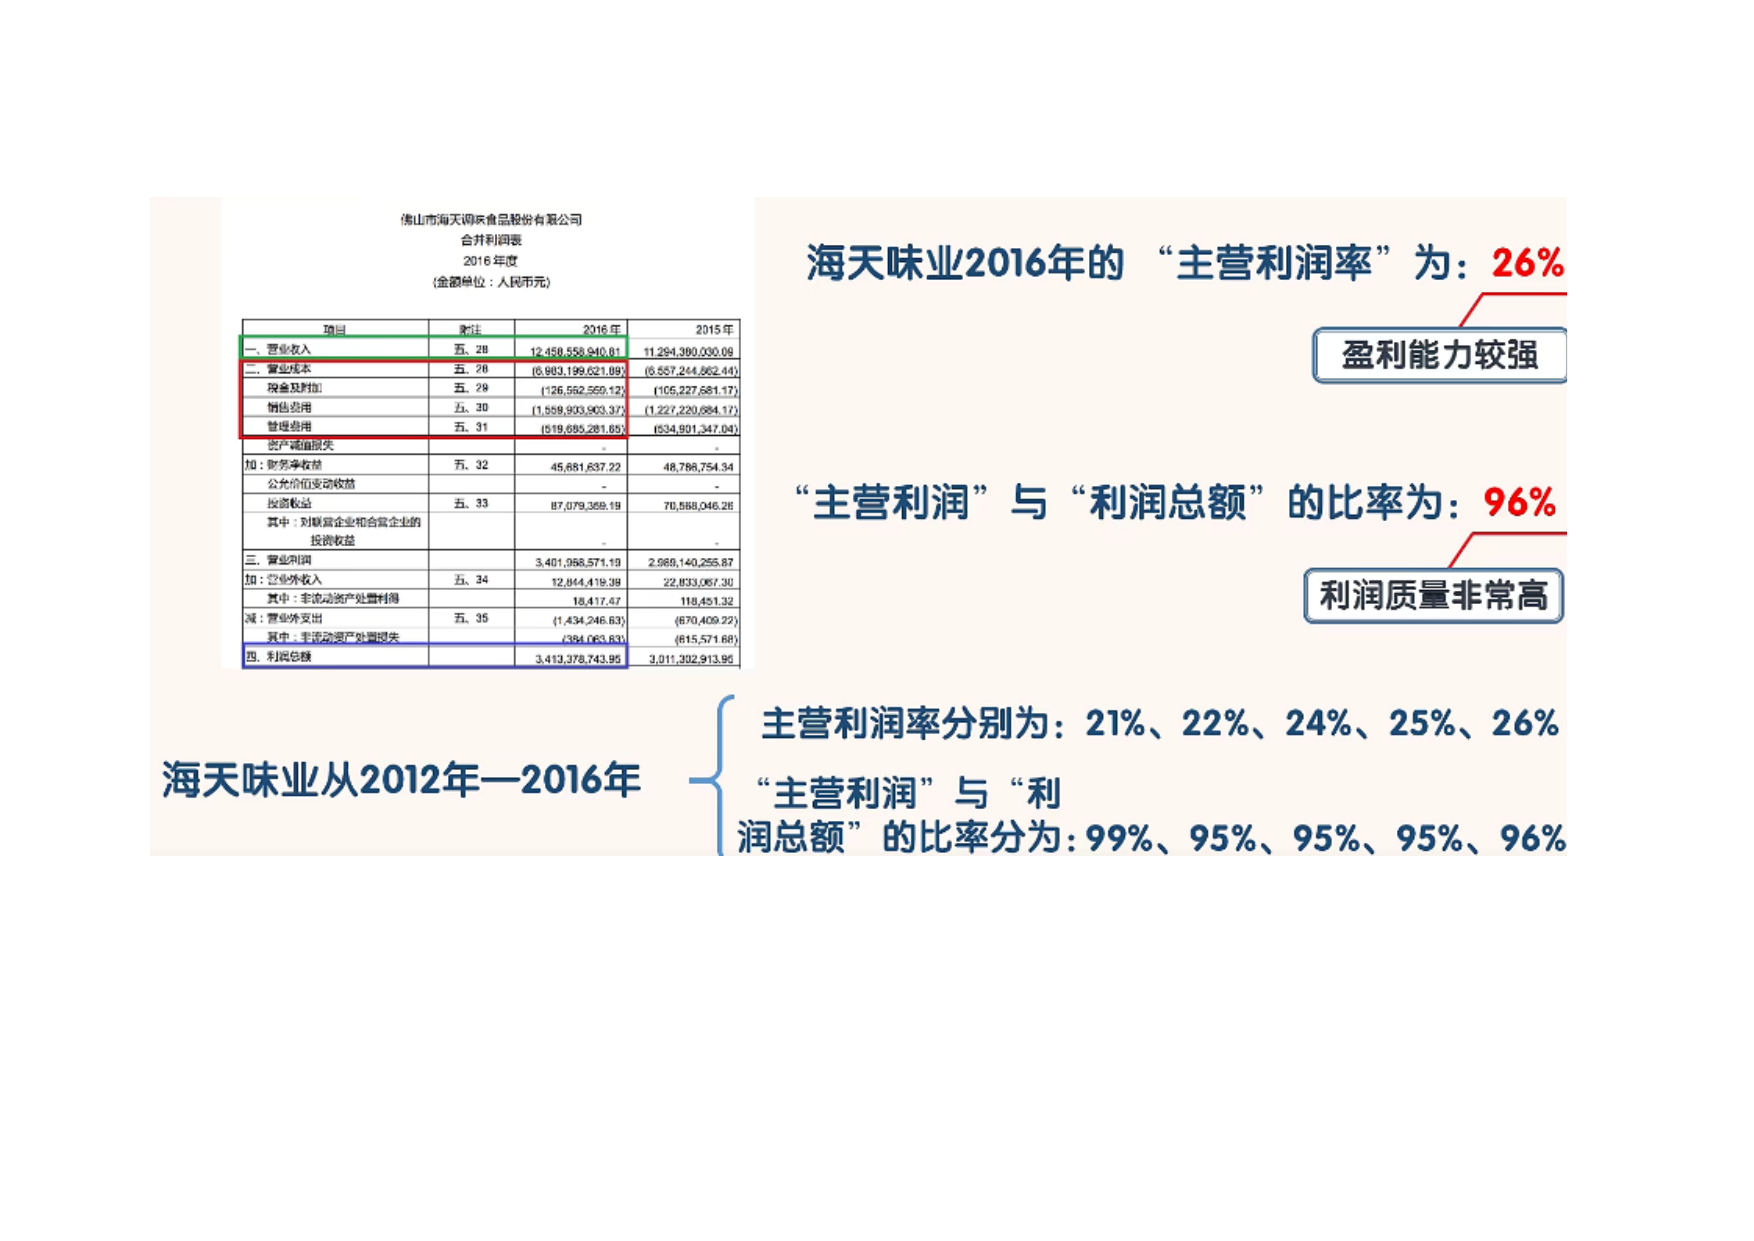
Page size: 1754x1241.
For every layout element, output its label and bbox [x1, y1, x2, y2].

picture [150, 197, 1568, 856]
